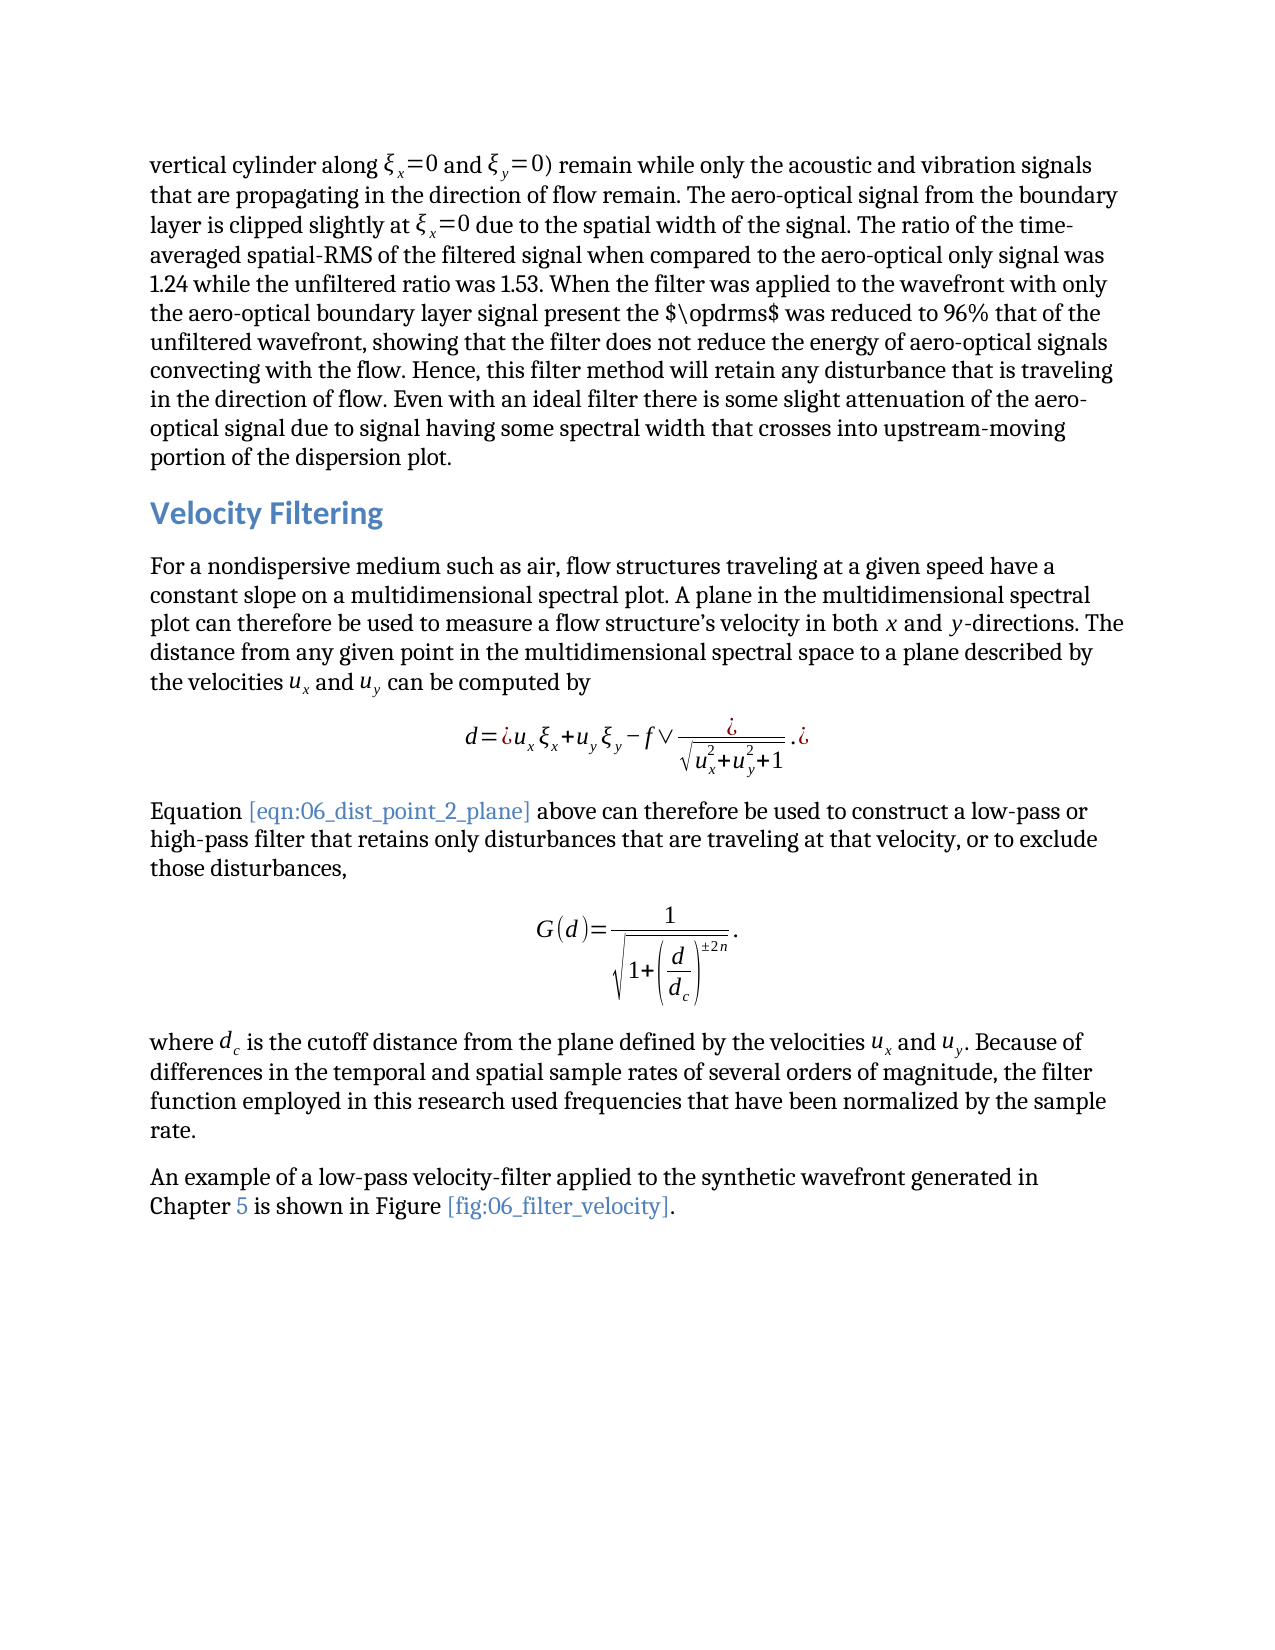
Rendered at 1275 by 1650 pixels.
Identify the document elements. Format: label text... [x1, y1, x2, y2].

subtitle Velocity Filtering [150, 492, 1125, 533]
text For a nondispersive medium such as air, flow structures traveling at a given speed have a constant slope on a multidimensional spectral plot. A plane in the multidimensional spectral plot can therefore be used to measure a flow structure’s velocity in both and -directions. The distance from any given point in the multidimensional spectral space to a plane described by the velocities and can be computed by [150, 552, 1125, 698]
text Equation [eqn:06_dist_point_2_plane] above can therefore be used to construct a low-pass or high-pass filter that retains only disturbances that are traveling at that velocity, or to exclude those disturbances, [150, 797, 1125, 883]
text where is the cutoff distance from the plane defined by the velocities and . Because of differences in the temporal and spatial sample rates of several orders of magnitude, the filter function employed in this research used frequencies that have been normalized by the sample rate. [150, 1027, 1125, 1144]
text An example of a low-pass velocity-filter applied to the synthetic wavefront generated in Chapter 5 is shown in Figure [fig:06_filter_velocity]. [150, 1163, 1125, 1221]
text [150, 150, 1125, 471]
